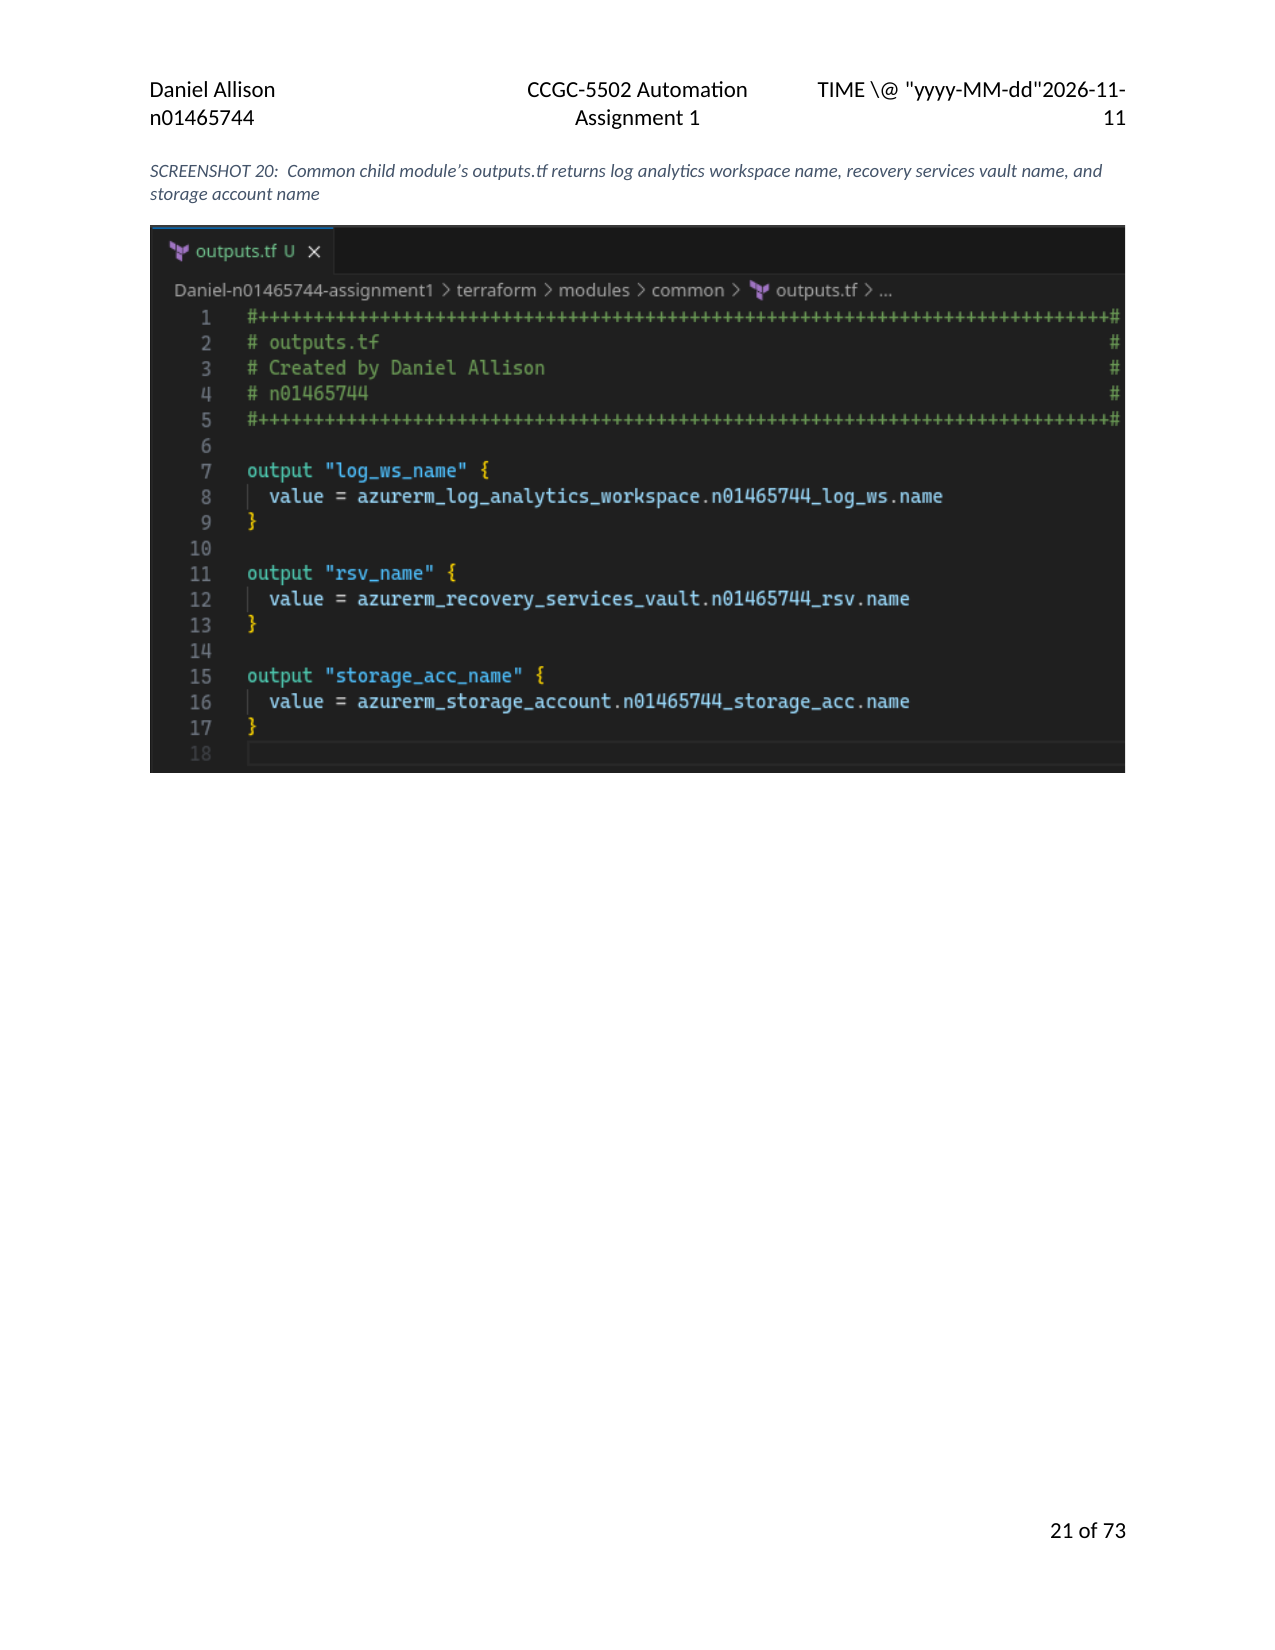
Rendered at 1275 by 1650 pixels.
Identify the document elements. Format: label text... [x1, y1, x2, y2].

text SCREENSHOT 20: Common child module’s outputs.tf returns log analytics workspace name, recovery services vault name, and storage account name [150, 159, 1125, 205]
picture [150, 225, 1125, 773]
